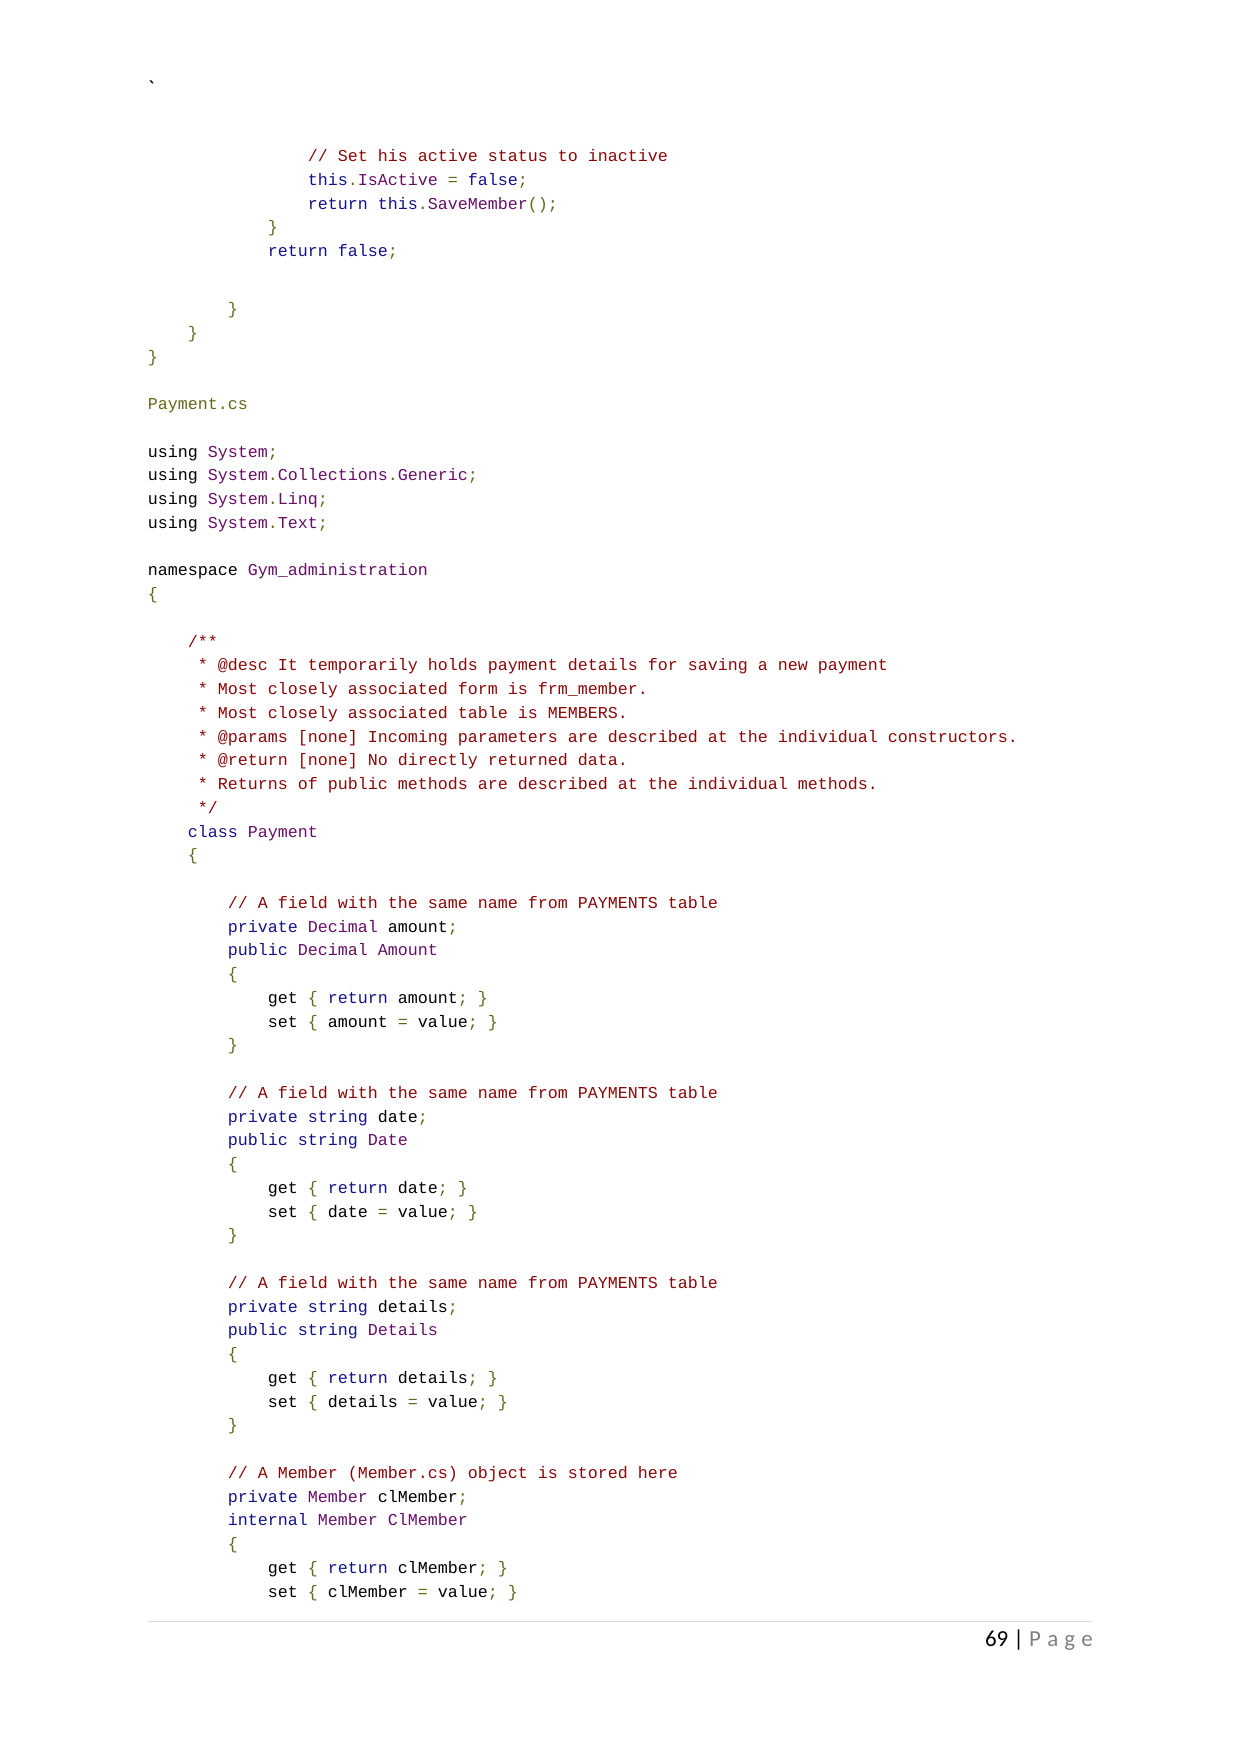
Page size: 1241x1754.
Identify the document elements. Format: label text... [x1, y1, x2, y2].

text public Decimal Amount [148, 942, 1092, 961]
text return false; [148, 243, 1092, 262]
text * @params [none] Incoming parameters are described at the individual constructors. [148, 728, 1092, 747]
text } [148, 1417, 1092, 1436]
text using System.Collections.Generic; [148, 467, 1092, 486]
text internal Member ClMember [148, 1512, 1092, 1531]
text set { clMember = value; } [148, 1583, 1092, 1602]
text // Set his active status to inactive [148, 148, 1092, 167]
text * Most closely associated form is frm_member. [148, 681, 1092, 699]
text { [148, 966, 1092, 984]
text class Payment [148, 823, 1092, 842]
text { [148, 1536, 1092, 1554]
text */ [148, 799, 1092, 818]
text private Decimal amount; [148, 918, 1092, 937]
text { [148, 847, 1092, 866]
text // A field with the same name from PAYMENTS table [148, 1084, 1092, 1103]
text } [148, 1227, 1092, 1246]
text get { return date; } [148, 1179, 1092, 1198]
text public string Details [148, 1322, 1092, 1341]
text using System.Text; [148, 514, 1092, 533]
text namespace Gym_administration [148, 562, 1092, 581]
text { [148, 1346, 1092, 1364]
text * Returns of public methods are described at the individual methods. [148, 776, 1092, 794]
text get { return amount; } [148, 989, 1092, 1008]
text /** [148, 633, 1092, 652]
text set { date = value; } [148, 1203, 1092, 1222]
text get { return details; } [148, 1369, 1092, 1388]
text { [148, 586, 1092, 604]
text // A field with the same name from PAYMENTS table [148, 1274, 1092, 1293]
text * Most closely associated table is MEMBERS. [148, 704, 1092, 723]
text // A field with the same name from PAYMENTS table [148, 894, 1092, 913]
text set { amount = value; } [148, 1013, 1092, 1032]
text * @return [none] No directly returned data. [148, 752, 1092, 771]
text private string details; [148, 1298, 1092, 1317]
text using System; [148, 443, 1092, 462]
text Payment.cs [148, 396, 1092, 414]
text set { details = value; } [148, 1393, 1092, 1412]
text public string Date [148, 1132, 1092, 1151]
text get { return clMember; } [148, 1559, 1092, 1578]
text private Member clMember; [148, 1488, 1092, 1507]
text // A Member (Member.cs) object is stored here [148, 1464, 1092, 1483]
text private string date; [148, 1108, 1092, 1127]
text * @desc It temporarily holds payment details for saving a new payment [148, 657, 1092, 676]
text } [148, 348, 1092, 367]
text } [148, 1037, 1092, 1056]
text this.IsActive = false; [148, 171, 1092, 190]
text return this.SaveMember(); [148, 195, 1092, 214]
text using System.Linq; [148, 491, 1092, 509]
text } [148, 324, 1092, 343]
text { [148, 1156, 1092, 1174]
text } [148, 219, 1092, 238]
text } [148, 301, 1092, 319]
